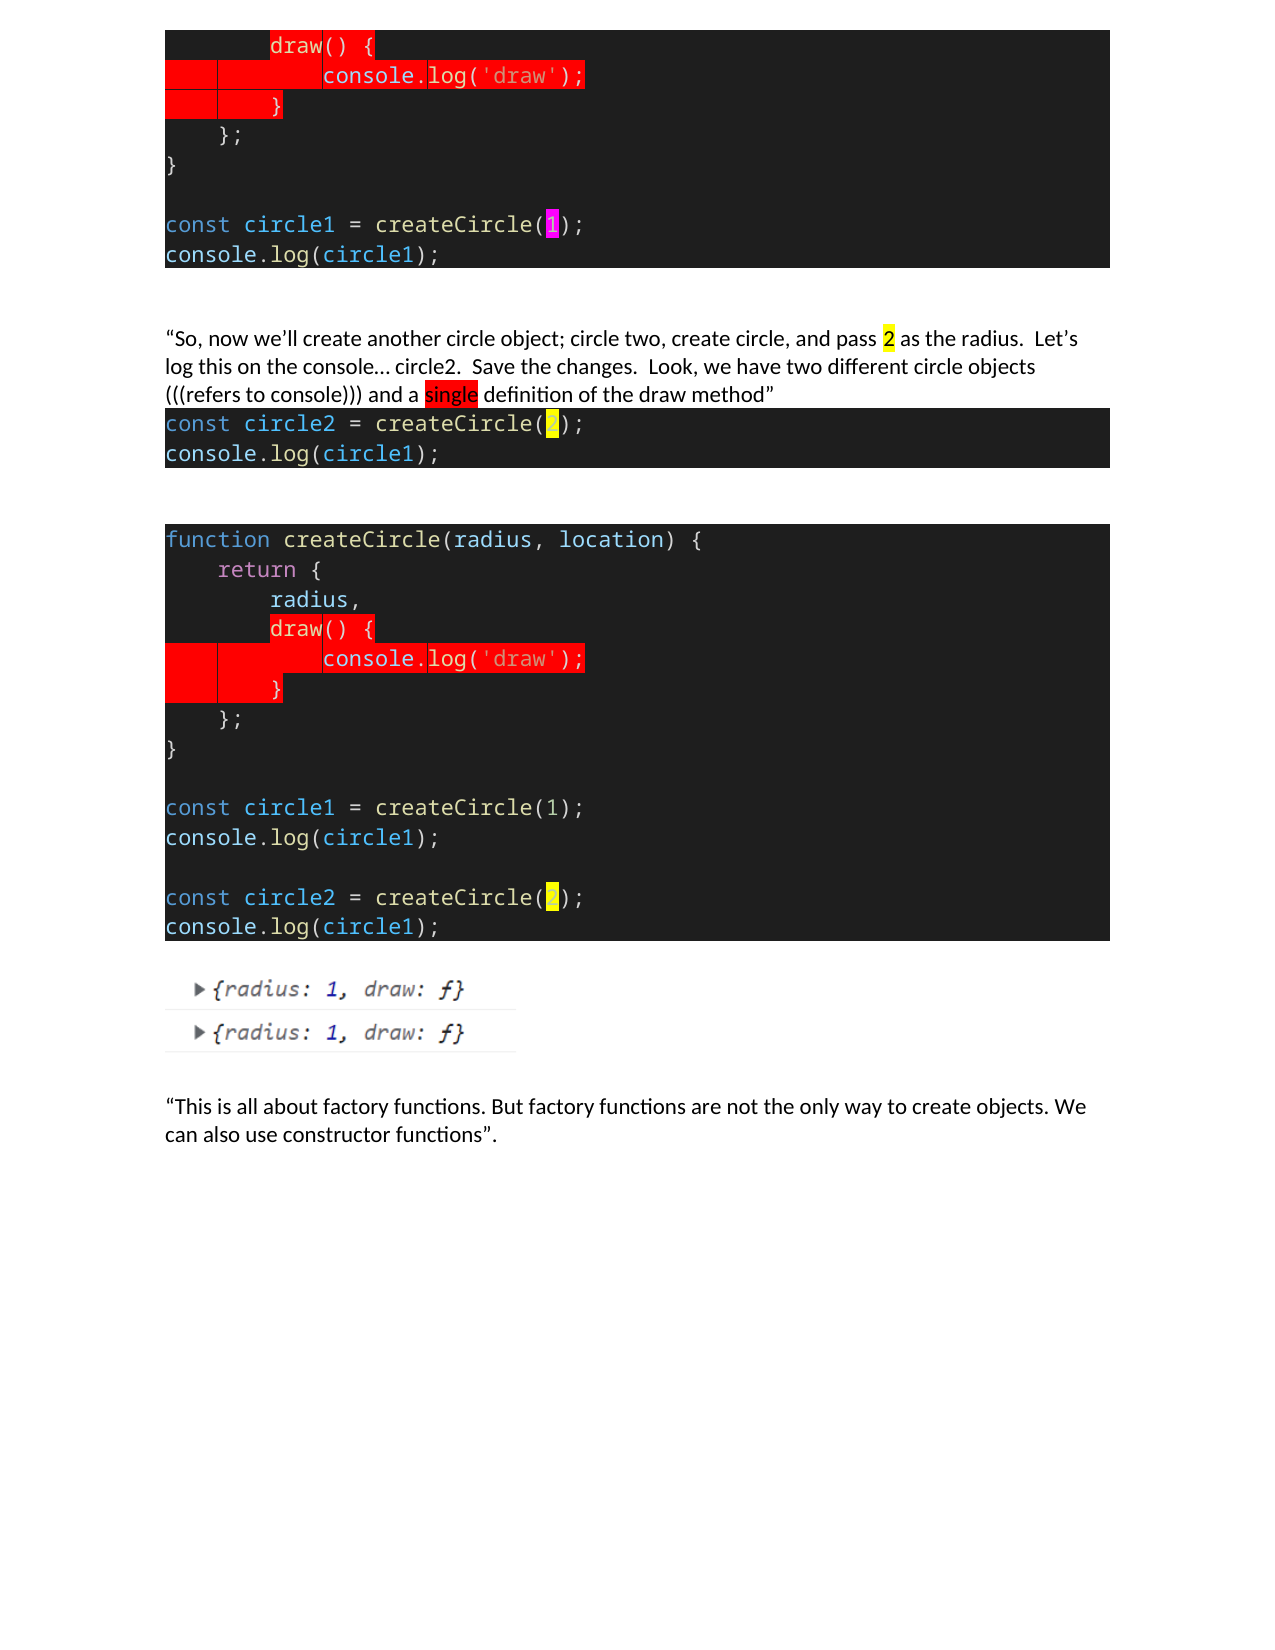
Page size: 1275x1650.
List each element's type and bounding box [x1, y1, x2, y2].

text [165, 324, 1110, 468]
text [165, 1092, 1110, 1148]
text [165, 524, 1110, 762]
picture [165, 969, 517, 1065]
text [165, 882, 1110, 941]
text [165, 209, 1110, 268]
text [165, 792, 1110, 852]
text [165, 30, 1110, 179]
